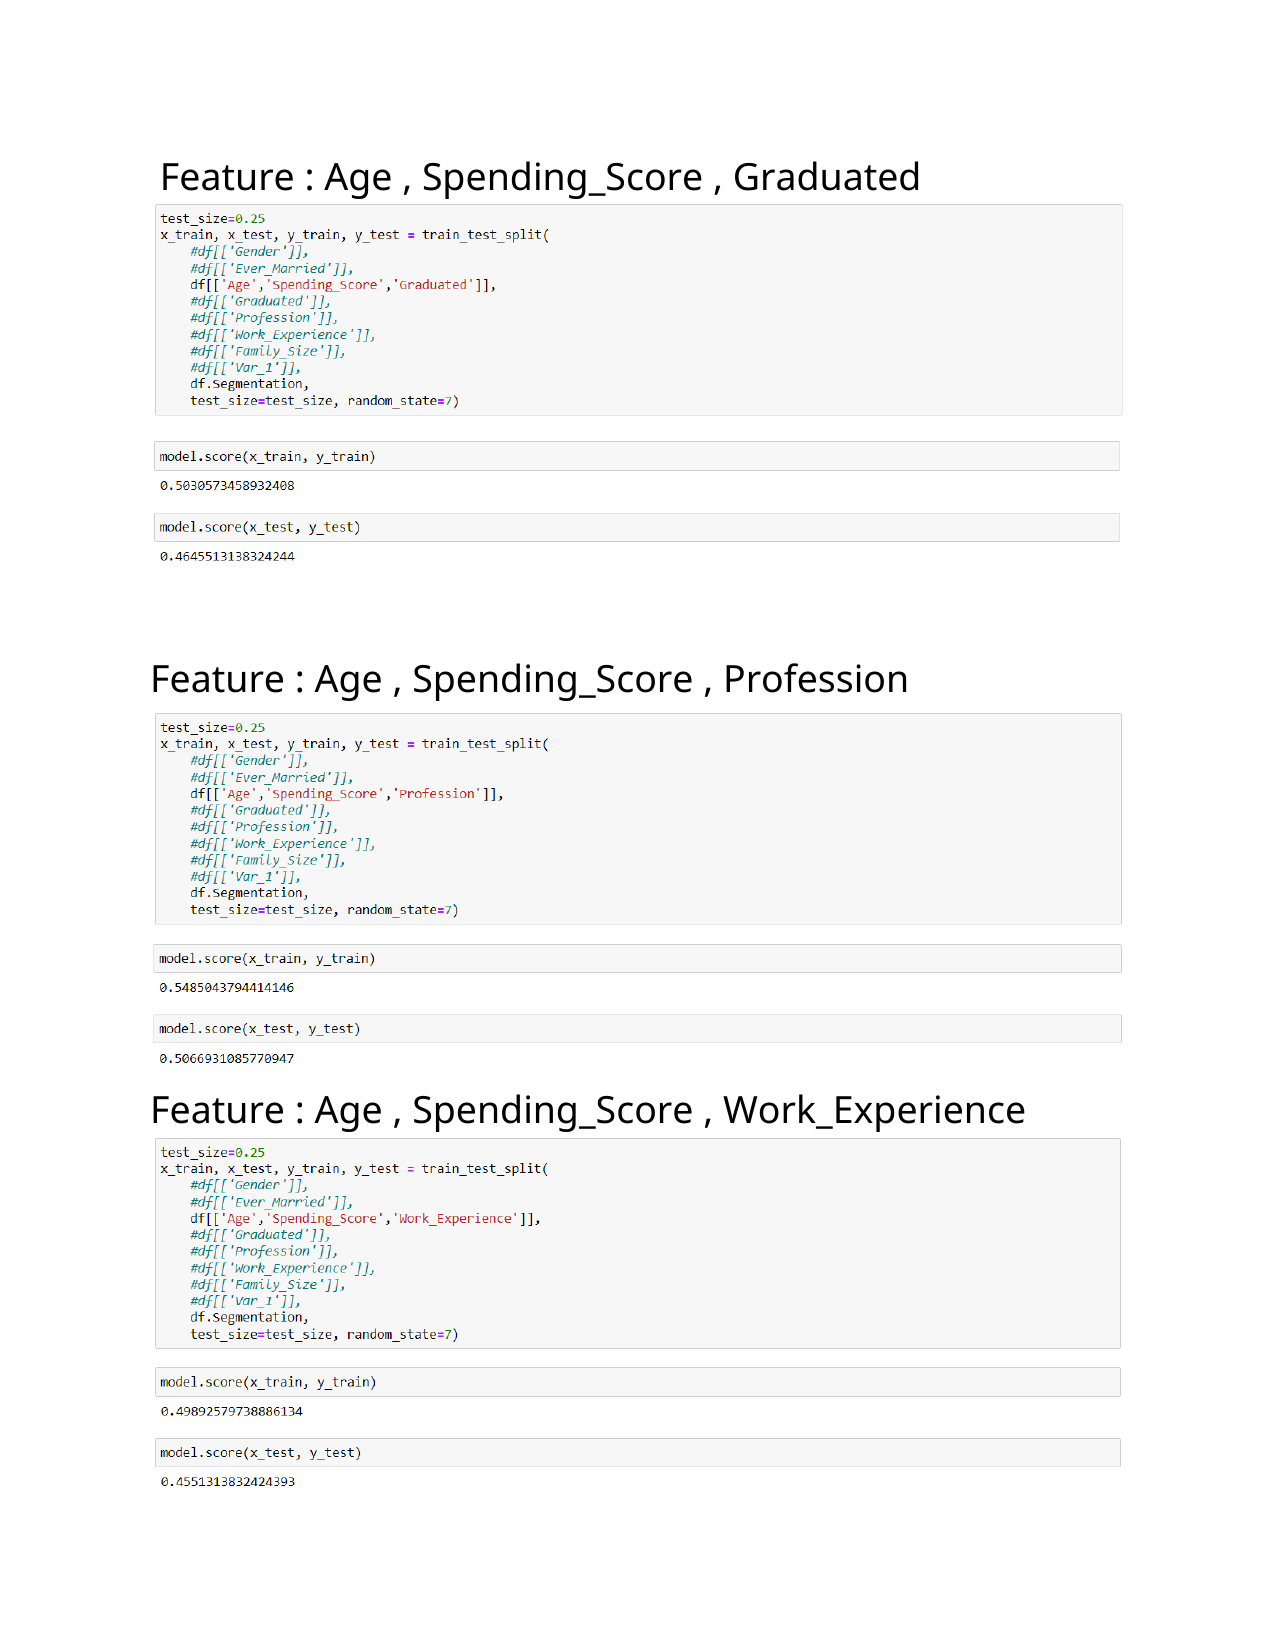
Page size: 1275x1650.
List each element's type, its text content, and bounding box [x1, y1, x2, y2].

text Feature : Age , Spending_Score , Work_Experience [150, 1083, 1125, 1134]
picture [150, 437, 1125, 568]
picture [150, 939, 1125, 1075]
text Feature : Age , Spending_Score , Graduated [150, 150, 1125, 201]
picture [150, 1134, 1125, 1353]
picture [150, 201, 1125, 419]
text Feature : Age , Spending_Score , Profession [150, 652, 1125, 703]
picture [150, 1361, 1125, 1499]
picture [150, 709, 1125, 928]
